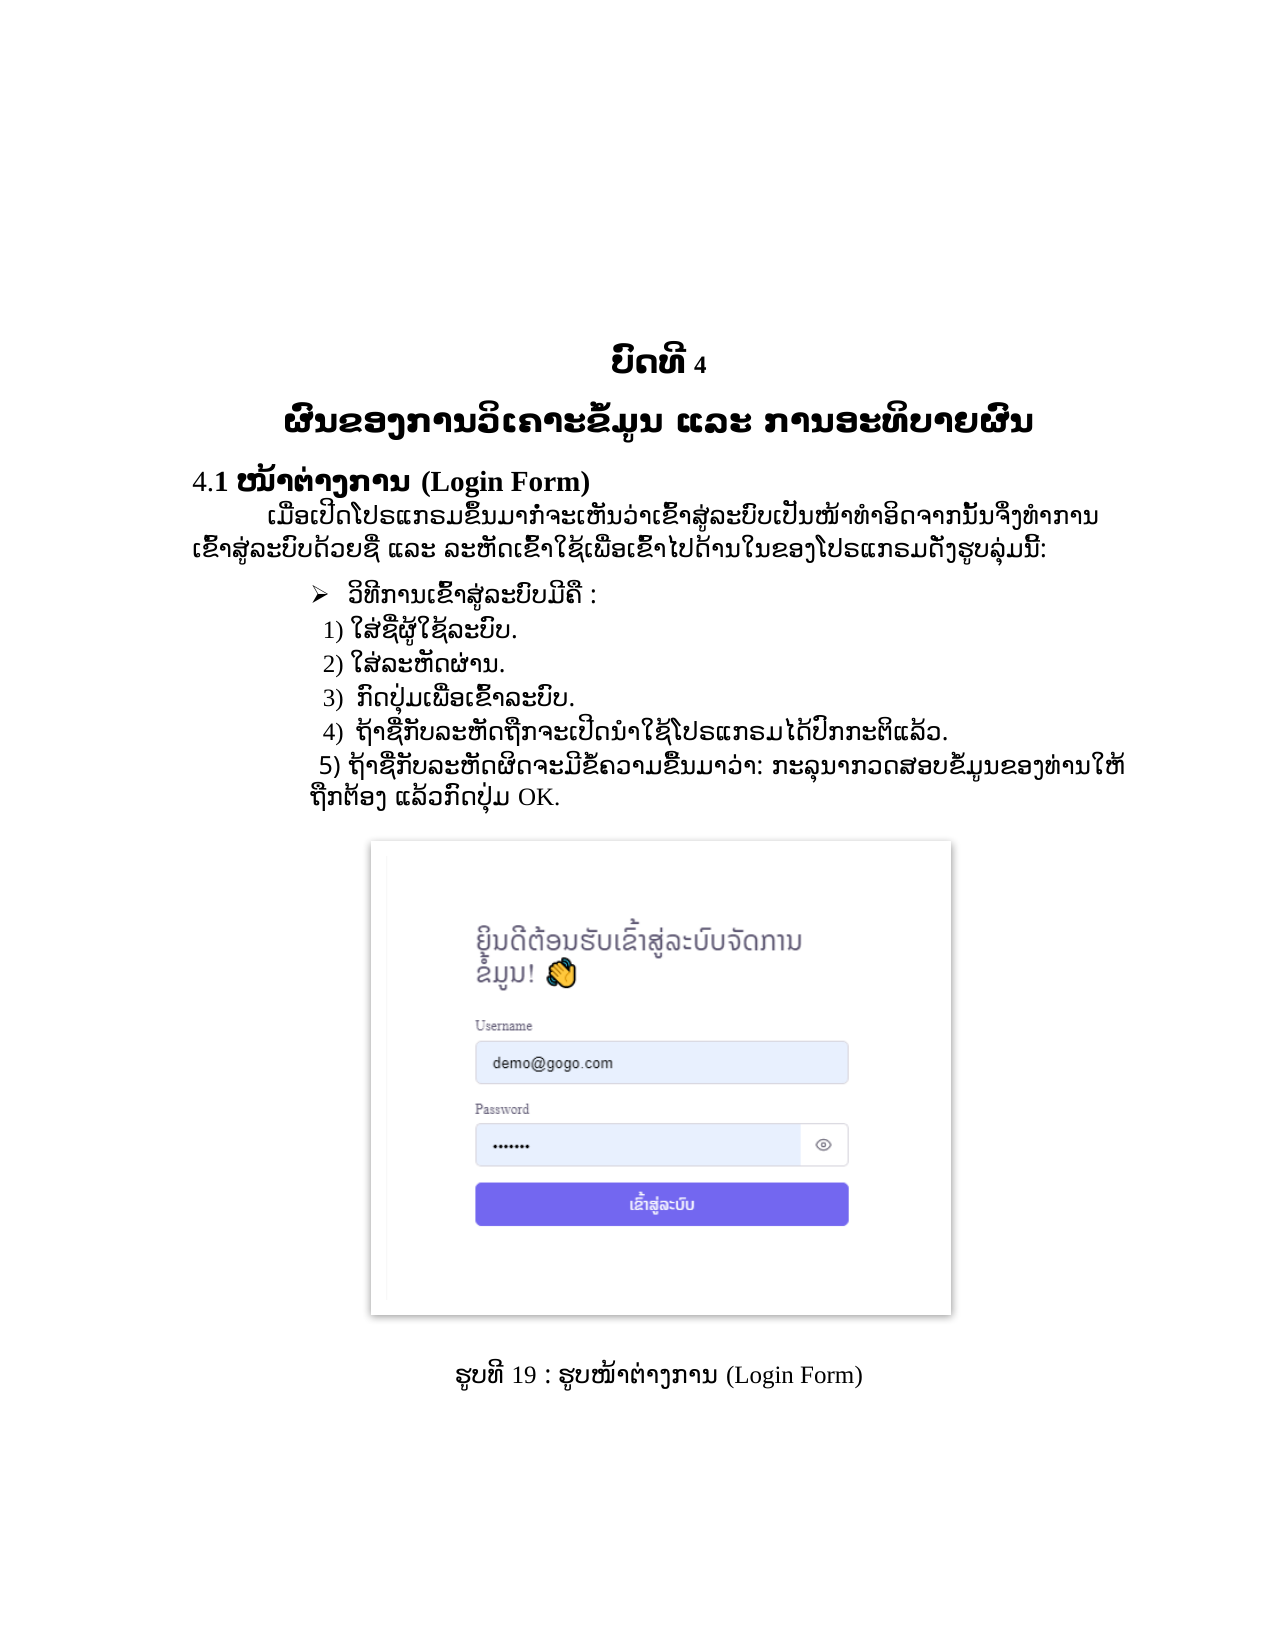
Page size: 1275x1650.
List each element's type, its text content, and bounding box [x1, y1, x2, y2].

text 4) ຖ້າຊື່ກັບລະຫັດຖືກຈະເປີດນຳໃຊ້ໂປຣແກຣມໄດ້ປົກກະຕິແລ້ວ. [310, 713, 1125, 747]
text 1) ໃສ່ຊື່ຜູ້ໃຊ້ລະບົບ. [310, 611, 1127, 645]
text 3) ກົດປຸ່ມເພື່ອເຂົ້າລະບົບ. [310, 679, 1127, 713]
subtitle ຜົນຂອງການວິເຄາະຂໍ້ມູນ ແລະ ການອະທິບາຍຜົນ [192, 401, 1125, 440]
text ເມື່ອເປີດໂປຣແກຣມຂຶ້ນມາກໍ່ຈະເຫັນວ່າເຂົ້າສູ່ລະບົບເປັນໜ້າທຳອິດຈາກນັ້ນຈຶ່ງທຳການເຂົ້າສູ່ລະບົບດ້ວຍຊື່ ແລະ ລະຫັດເຂົ້າໃຊ້ເພື່ອເຂົ້າໄປດ້ານໃນຂອງໂປຣແກຣມດັ່ງຮູບລຸ່ມນີ້: [192, 501, 1125, 565]
list ວິທີການເຂົ້າສູ່ລະບົບມີຄື : [310, 577, 1125, 611]
subtitle 4.1 ໜ້າຕ່າງການ (Login Form) [192, 464, 1125, 498]
text 5) ຖ້າຊື່ກັບລະຫັດຜິດຈະມີຂໍ້ຄວາມຂື້ນມາວ່າ: ກະລຸນາກວດສອບຂໍ້ມູນຂອງທ່ານໃຫ້ຖືກຕ້ອງ ແລ້ວກົດປຸ່ມ OK. [310, 747, 1125, 811]
text 2) ໃສ່ລະຫັດຜ່ານ. [310, 645, 1127, 679]
subtitle ບົດທີ 4 [192, 343, 1125, 382]
picture [386, 856, 936, 1300]
text ຮູບທີ 19 : ຮູບໜ້າຕ່າງການ (Login Form) [192, 1356, 1125, 1390]
